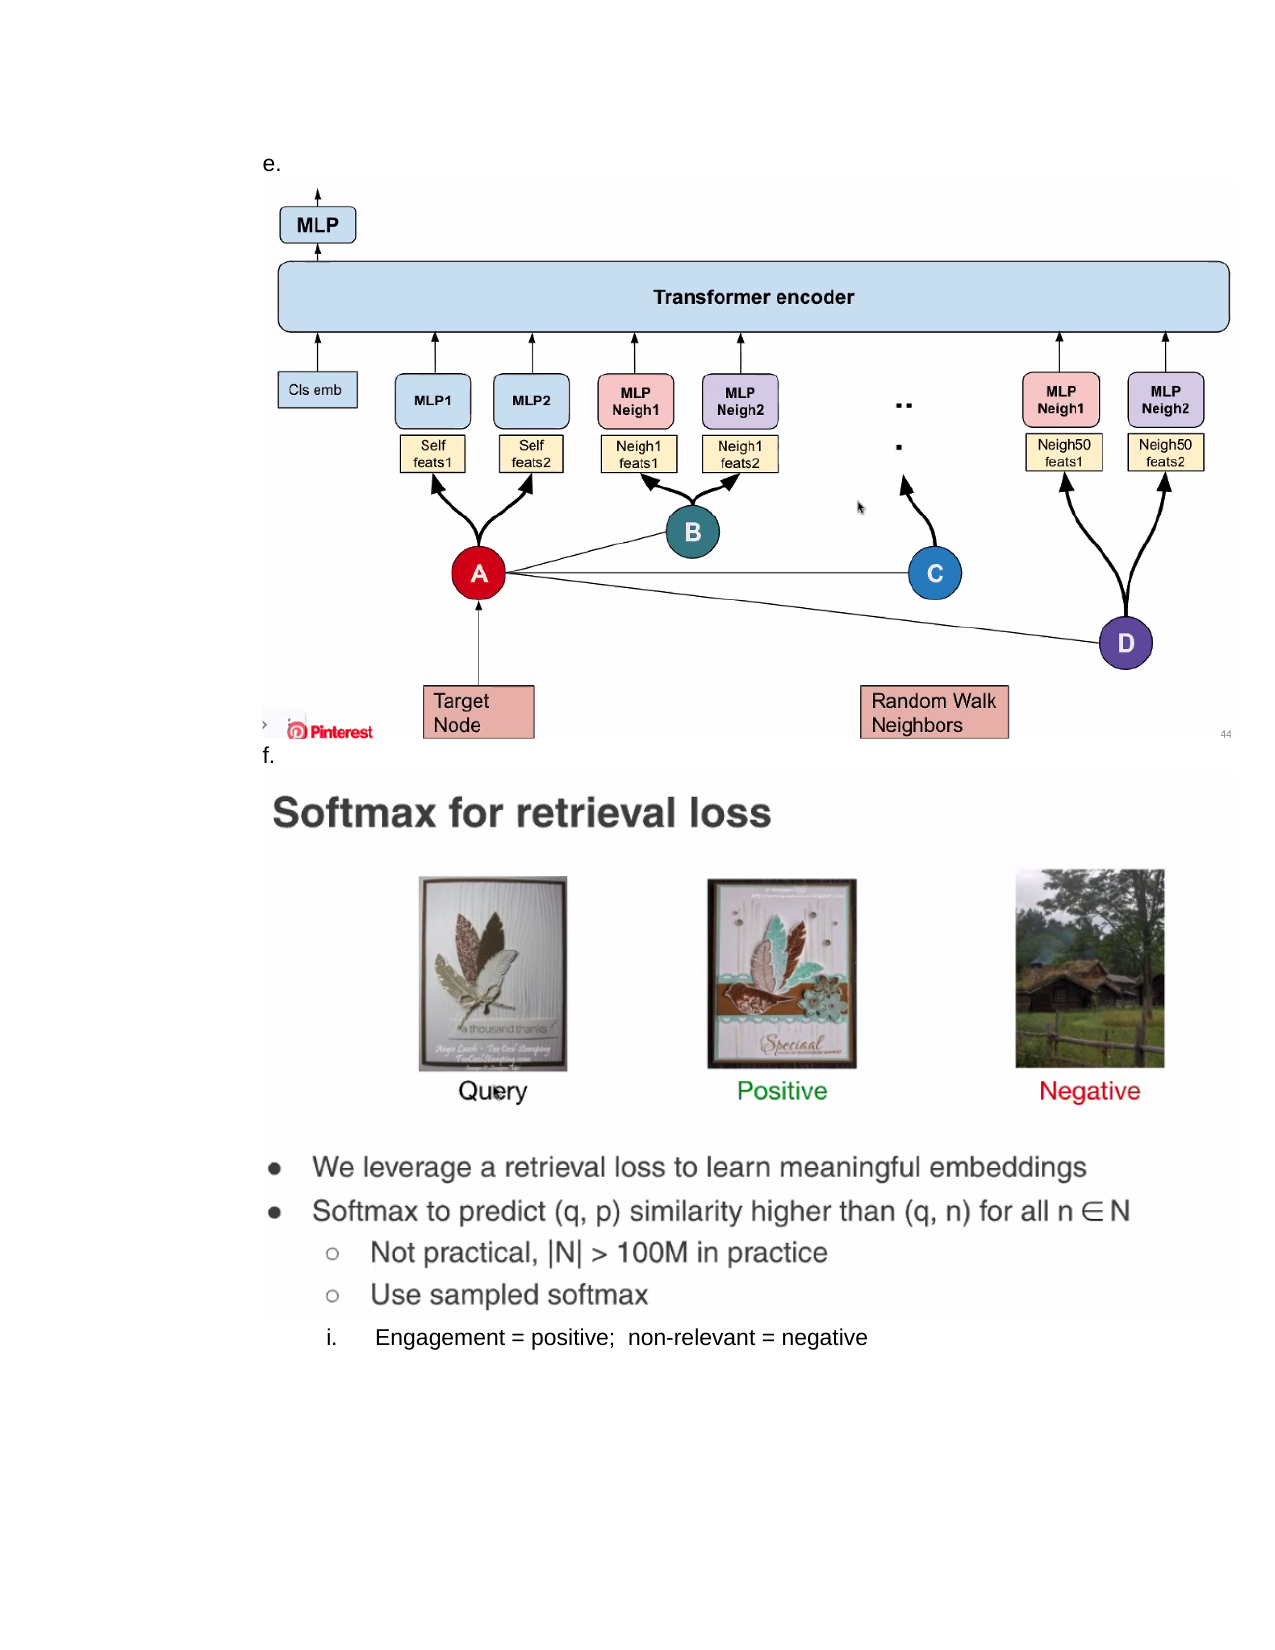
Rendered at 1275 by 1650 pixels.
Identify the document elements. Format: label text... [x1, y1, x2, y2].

picture [262, 772, 1238, 1321]
list Engagement = positive; non-relevant = negative [337, 1324, 1125, 1351]
picture [262, 180, 1238, 739]
